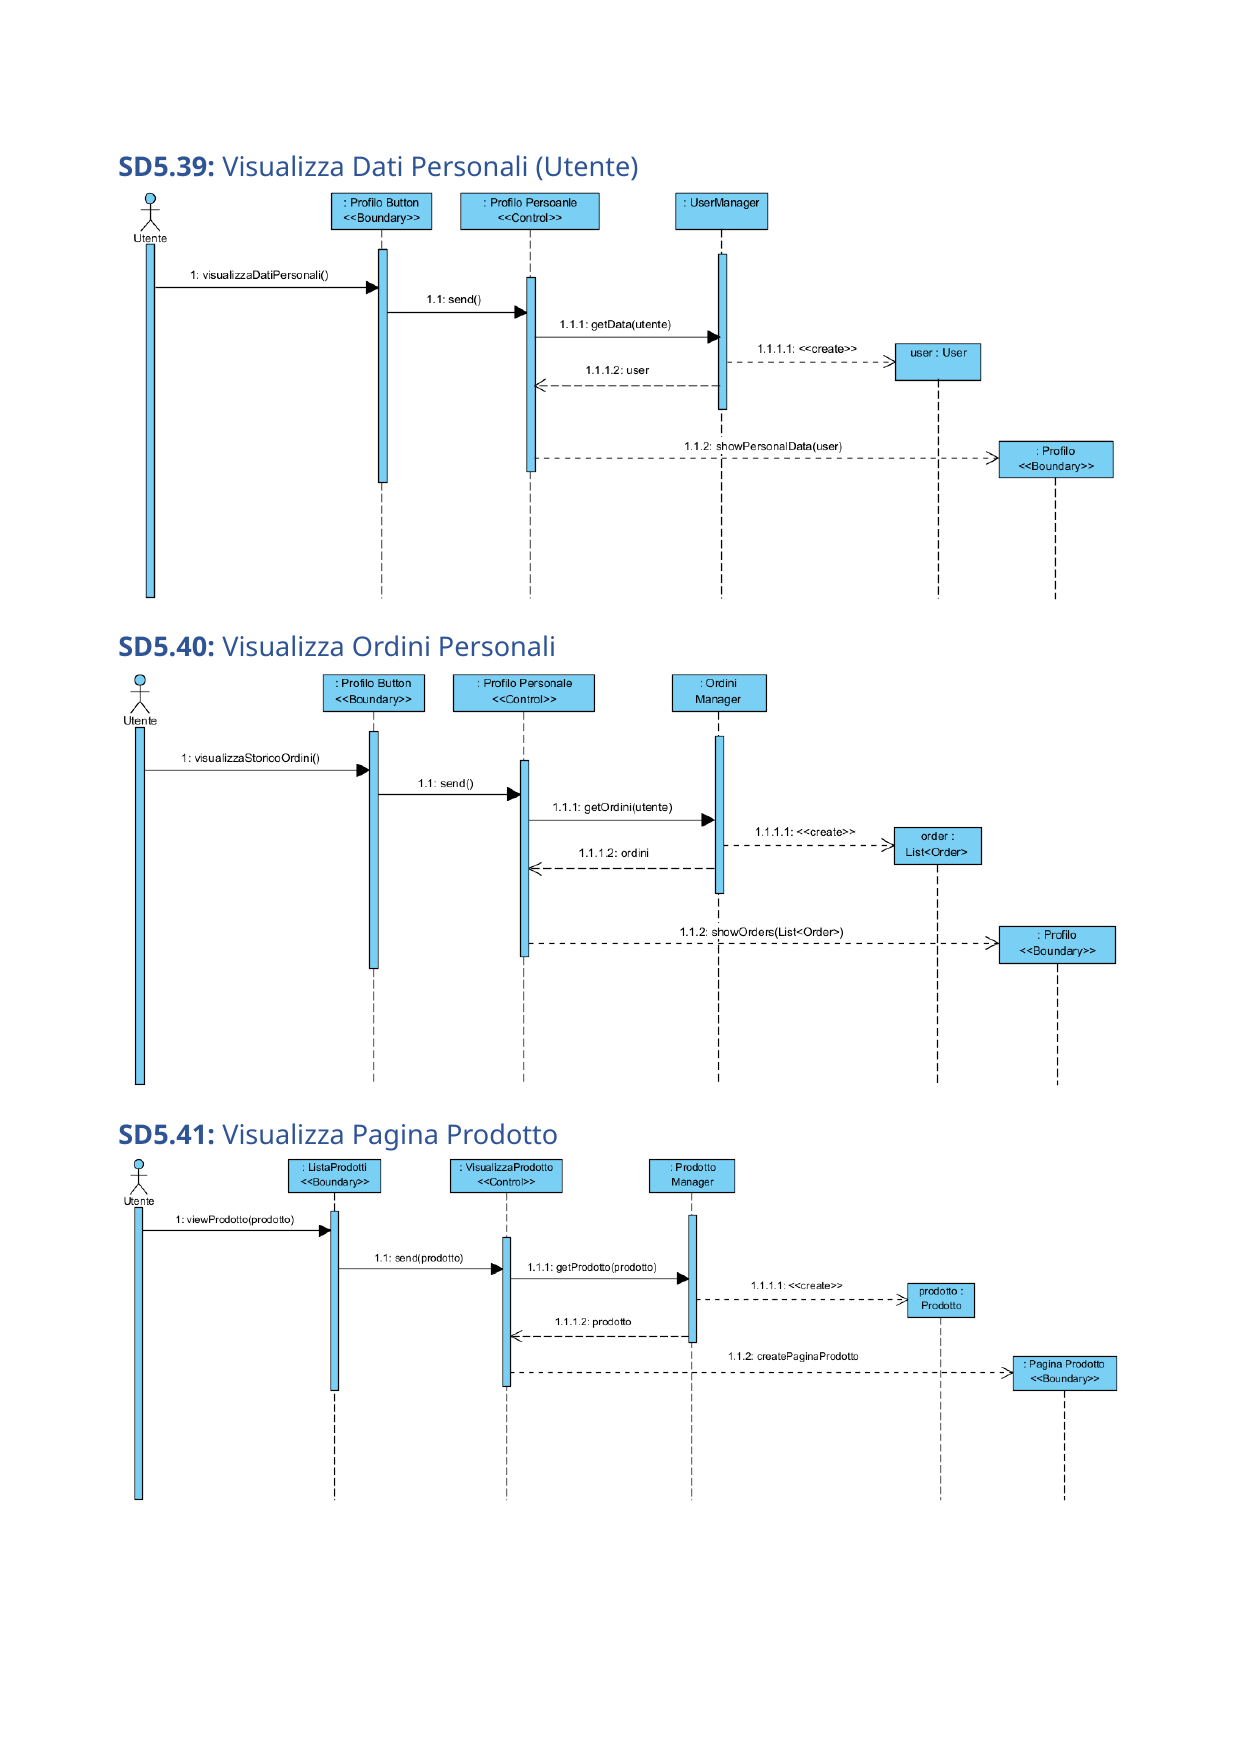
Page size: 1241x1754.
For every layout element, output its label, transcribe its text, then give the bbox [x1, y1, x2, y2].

subtitle SD5.39: Visualizza Dati Personali (Utente) [118, 148, 1122, 184]
picture [118, 664, 1123, 1097]
subtitle SD5.41: Visualizza Pagina Prodotto [118, 1116, 1122, 1152]
picture [118, 1152, 1123, 1514]
subtitle SD5.40: Visualizza Ordini Personali [118, 627, 1122, 664]
picture [118, 184, 1123, 609]
